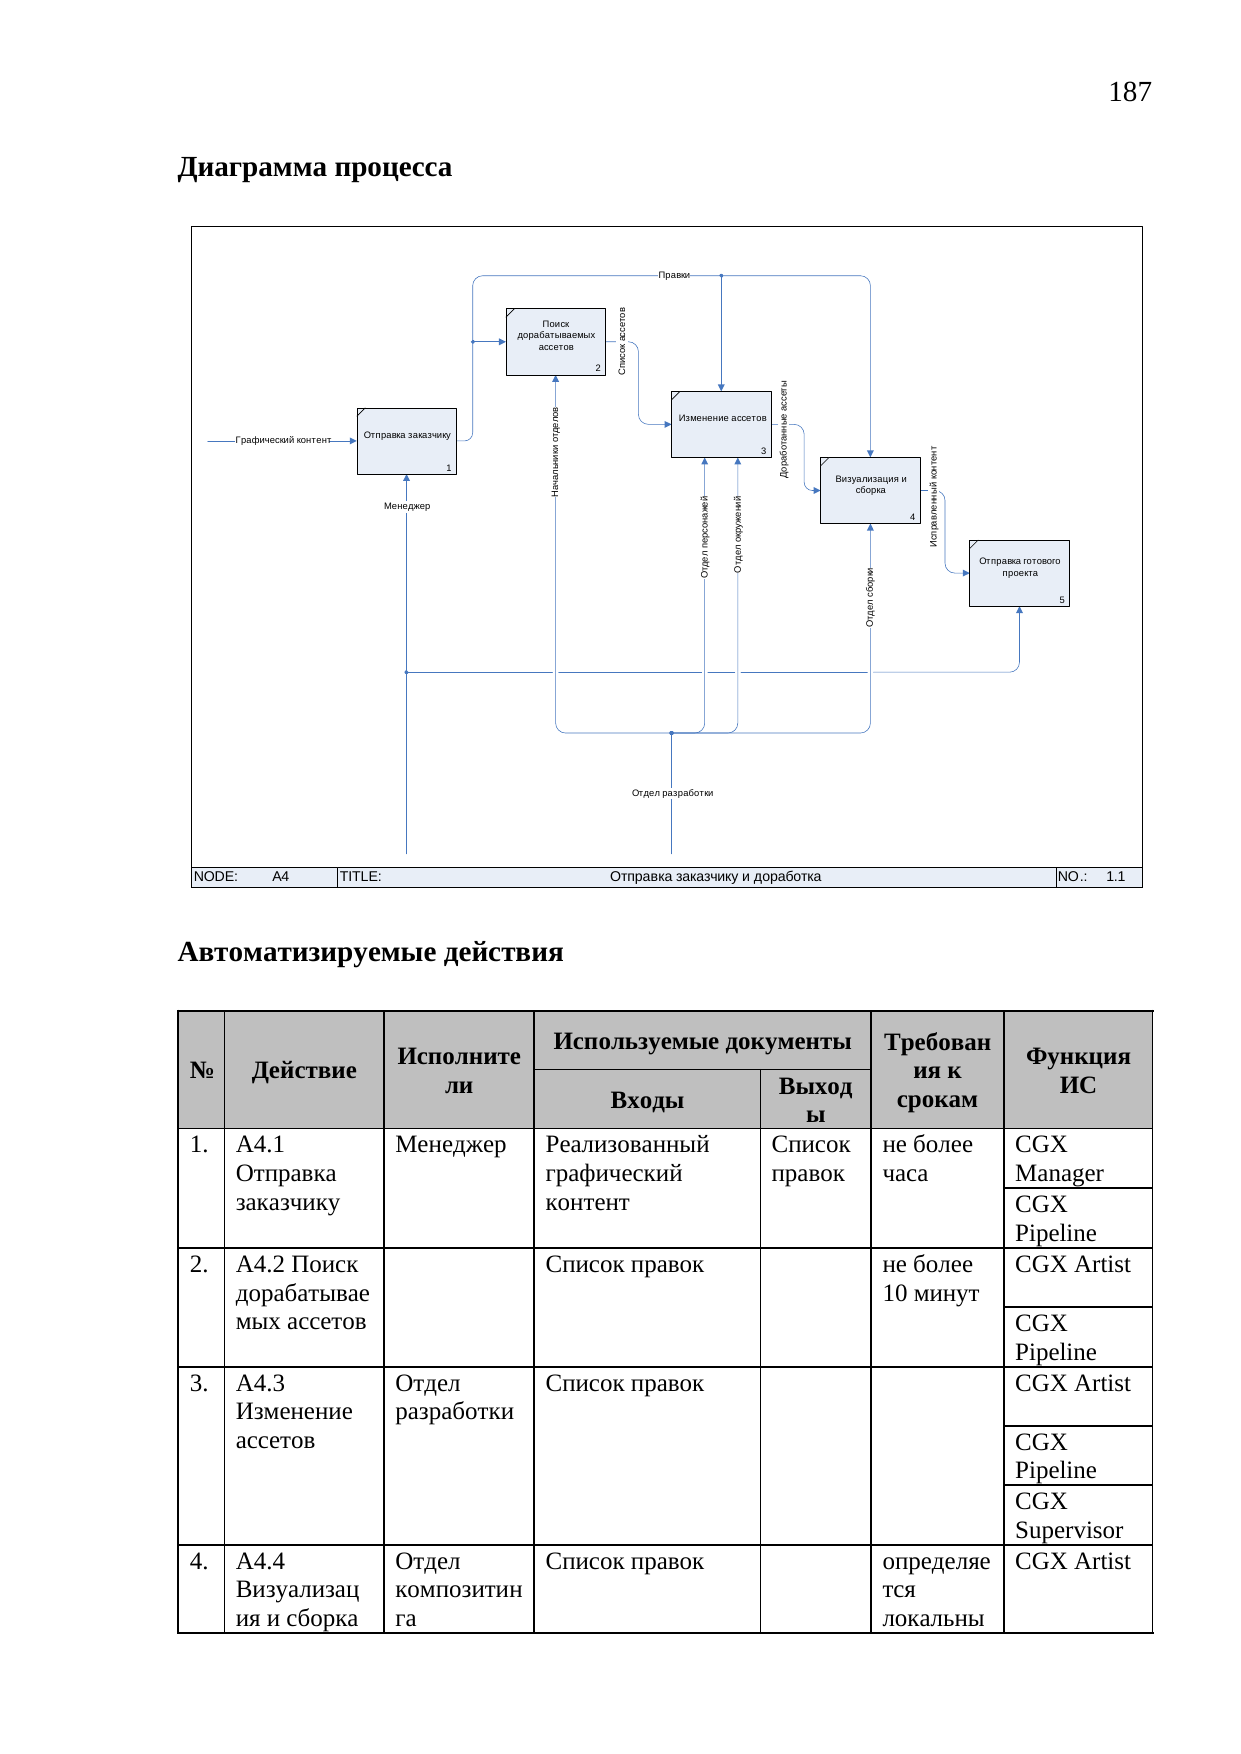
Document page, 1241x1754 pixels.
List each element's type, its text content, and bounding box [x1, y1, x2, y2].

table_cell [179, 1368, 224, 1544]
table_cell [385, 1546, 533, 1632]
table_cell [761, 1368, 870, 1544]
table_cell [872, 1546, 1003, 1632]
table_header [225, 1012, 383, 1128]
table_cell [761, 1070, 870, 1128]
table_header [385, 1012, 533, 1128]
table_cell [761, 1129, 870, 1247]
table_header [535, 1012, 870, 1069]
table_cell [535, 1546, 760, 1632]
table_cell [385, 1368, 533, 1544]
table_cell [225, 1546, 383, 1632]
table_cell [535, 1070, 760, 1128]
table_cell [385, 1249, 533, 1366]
table_cell Переменная [674, 573, 871, 734]
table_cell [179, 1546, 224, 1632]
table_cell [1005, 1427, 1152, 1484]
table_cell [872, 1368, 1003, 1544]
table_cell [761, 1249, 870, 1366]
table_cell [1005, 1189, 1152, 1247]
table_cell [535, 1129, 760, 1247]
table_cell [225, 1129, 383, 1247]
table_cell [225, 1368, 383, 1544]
text Автоматизируемые действия [177, 934, 1152, 968]
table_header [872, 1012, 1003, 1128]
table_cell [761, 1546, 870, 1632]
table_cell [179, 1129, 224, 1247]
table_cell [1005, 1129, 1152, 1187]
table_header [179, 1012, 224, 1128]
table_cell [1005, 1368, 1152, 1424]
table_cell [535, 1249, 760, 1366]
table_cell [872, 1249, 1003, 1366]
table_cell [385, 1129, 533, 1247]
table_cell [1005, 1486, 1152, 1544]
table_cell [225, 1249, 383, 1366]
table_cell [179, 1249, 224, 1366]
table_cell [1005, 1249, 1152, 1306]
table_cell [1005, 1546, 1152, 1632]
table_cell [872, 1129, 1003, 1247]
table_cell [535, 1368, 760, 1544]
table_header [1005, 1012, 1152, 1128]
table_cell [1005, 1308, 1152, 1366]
text Диаграмма процесса [177, 149, 1152, 183]
